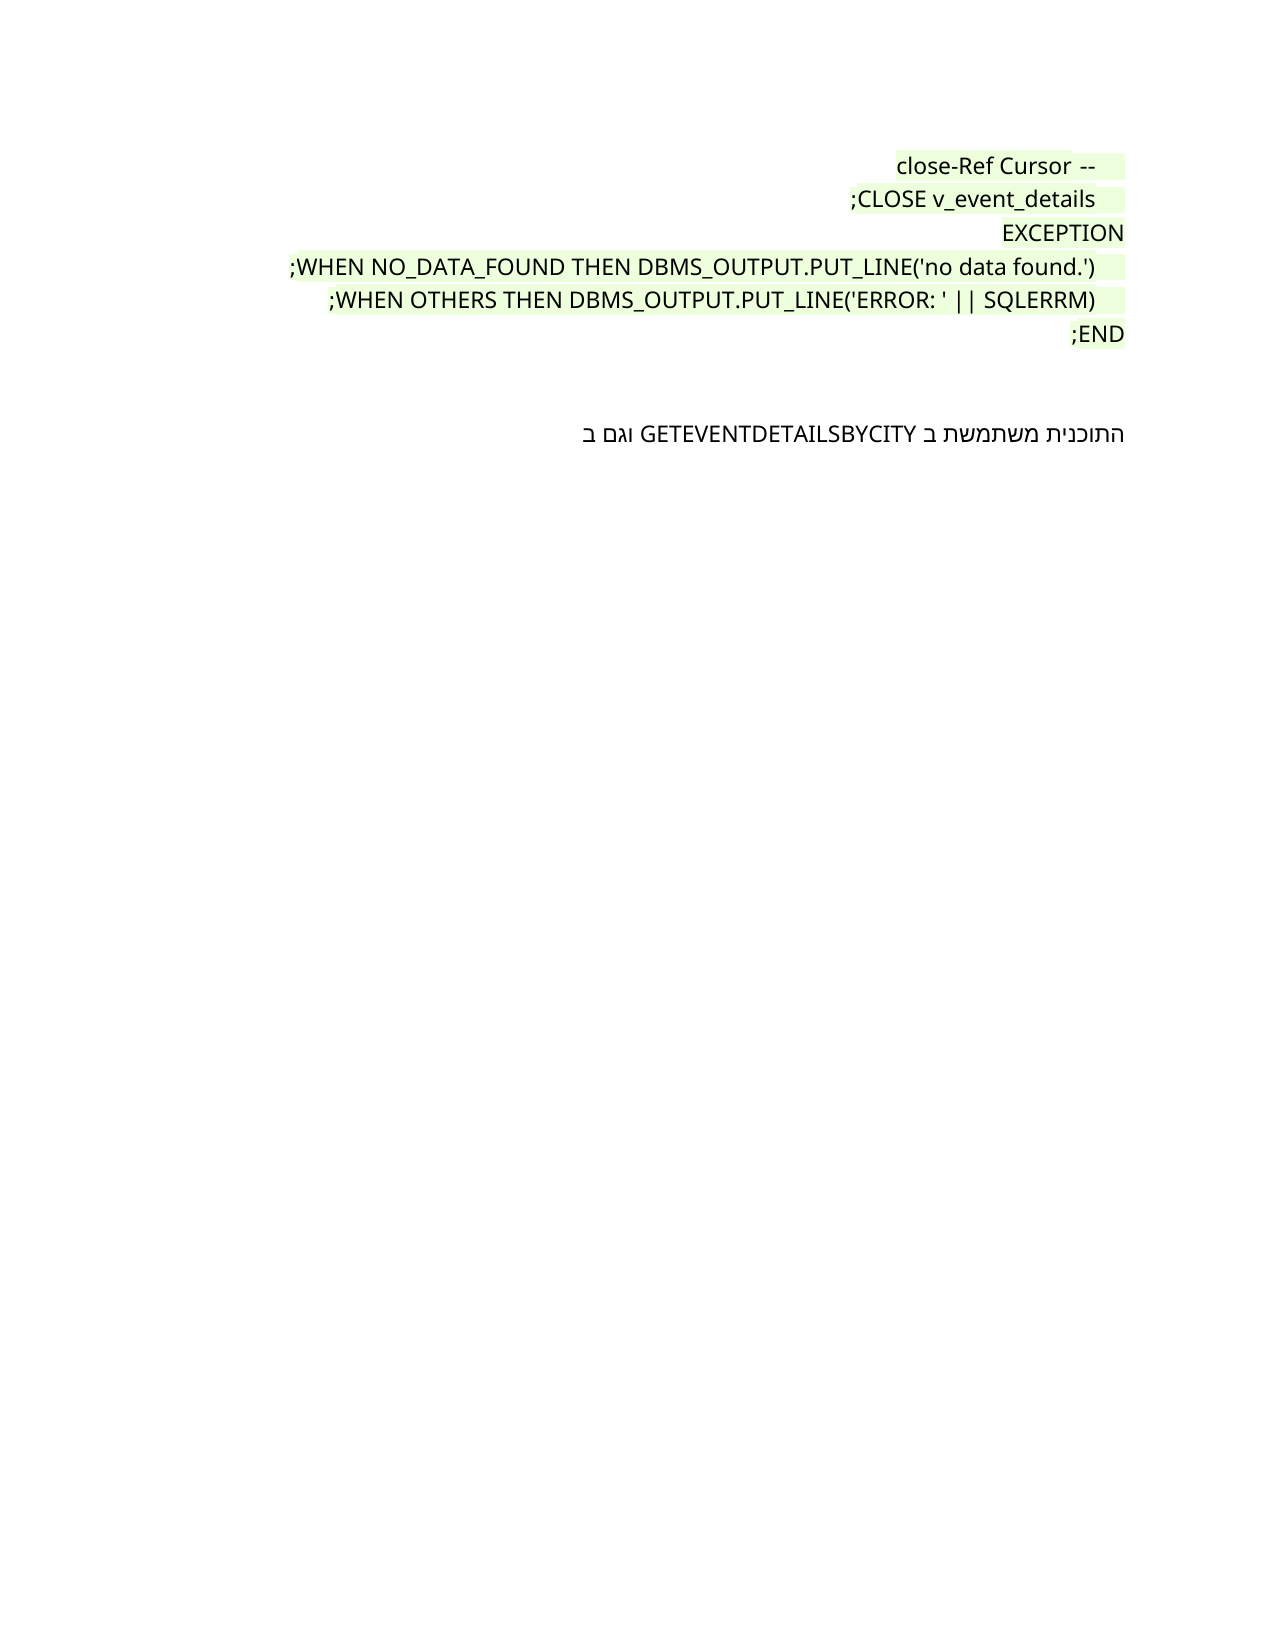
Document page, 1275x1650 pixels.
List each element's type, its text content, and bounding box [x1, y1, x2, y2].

text התוכנית משתמשת ב GETEVENTDETAILSBYCITY וגם ב [150, 418, 1125, 449]
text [150, 150, 1125, 349]
